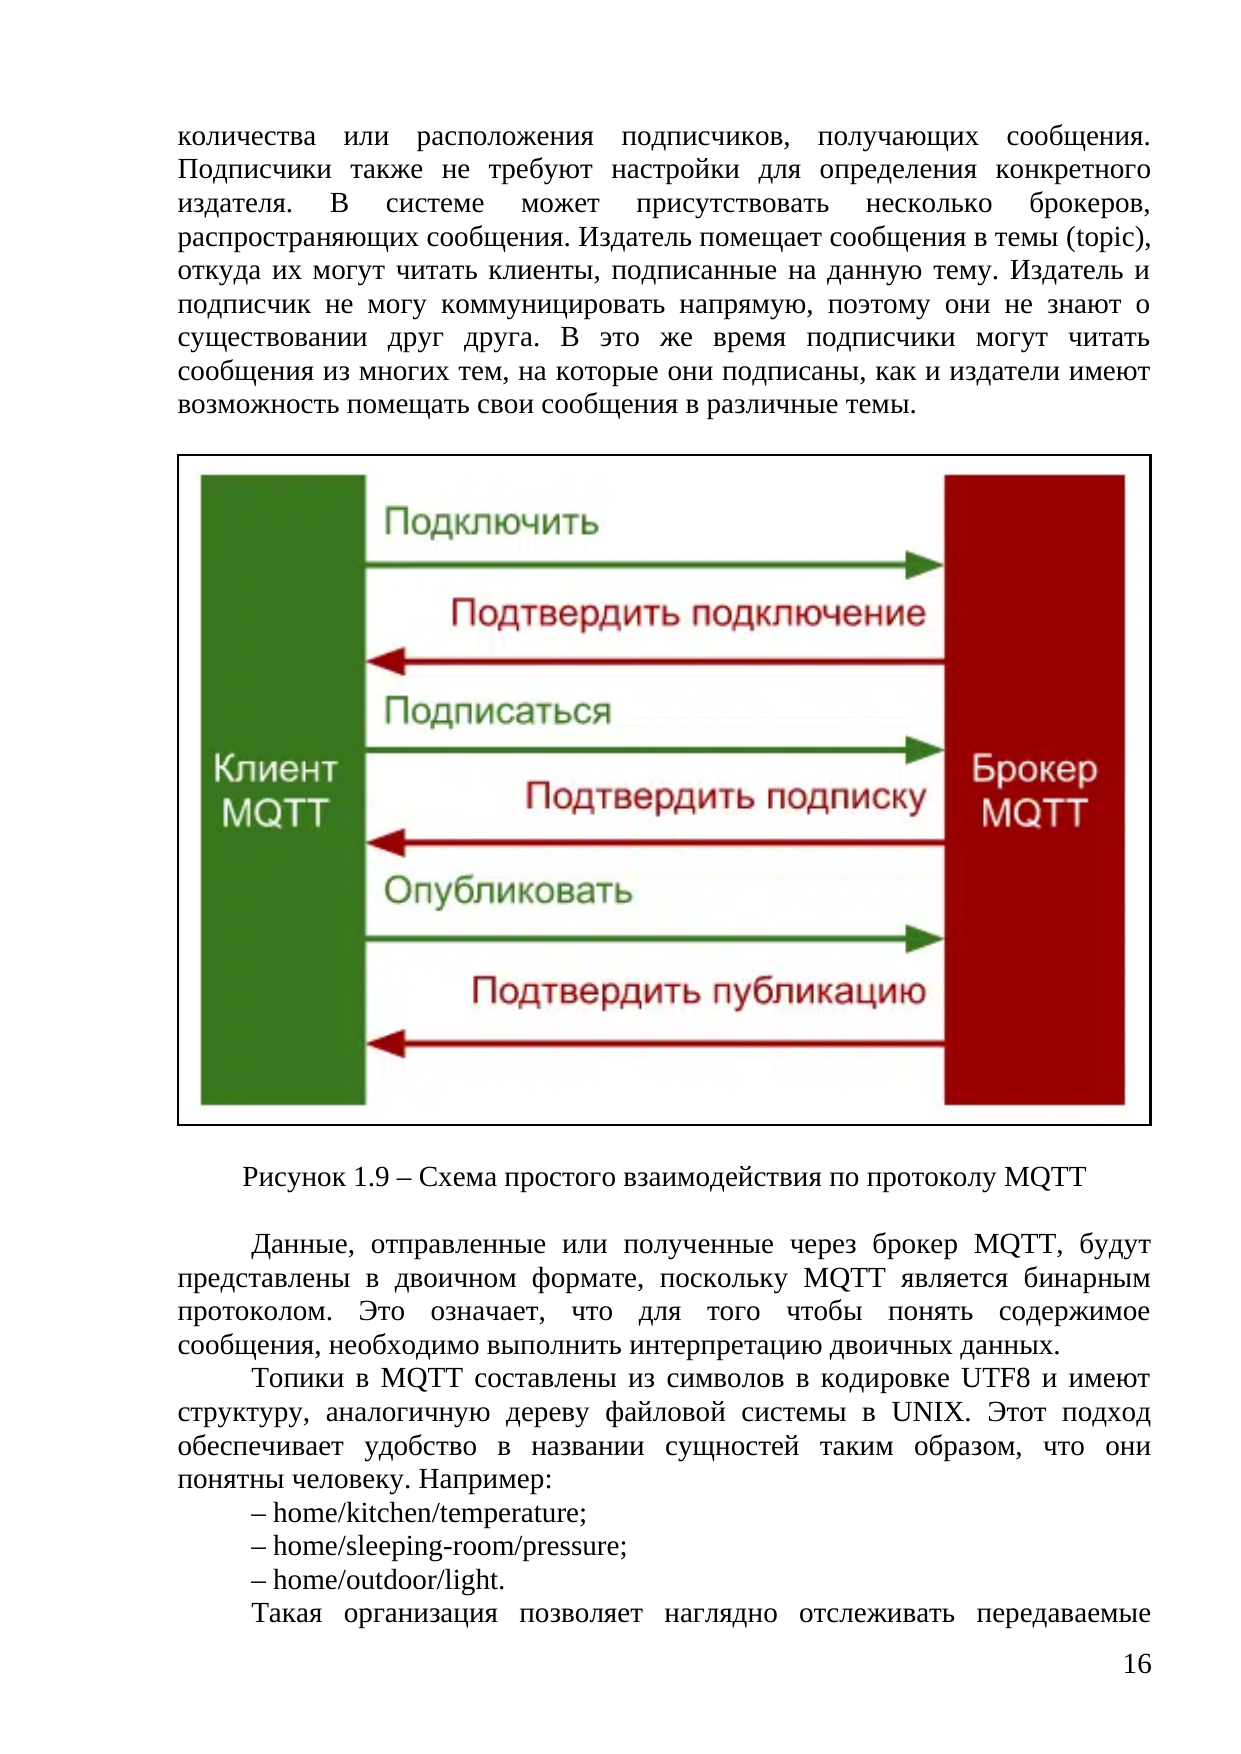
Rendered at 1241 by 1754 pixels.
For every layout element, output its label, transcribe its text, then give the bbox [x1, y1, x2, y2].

text Данные, отправленные или полученные через брокер MQTT, будут представлены в двоичном формате, поскольку MQTT является бинарным протоколом. Это означает, что для того чтобы понять содержимое сообщения, необходимо выполнить интерпретацию двоичных данных. [177, 1226, 1152, 1361]
picture [179, 456, 1149, 1124]
text Рисунок 1.9 – Схема простого взаимодействия по протоколу MQTT [177, 1159, 1152, 1193]
text – home/kitchen/temperature; [177, 1495, 1152, 1528]
text – home/sleeping-room/pressure; [177, 1528, 1152, 1562]
text – home/outdoor/light. [177, 1562, 1152, 1595]
text Топики в MQTT составлены из символов в кодировке UTF8 и имеют структуру, аналогичную дереву файловой системы в UNIX. Этот подход обеспечивает удобство в названии сущностей таким образом, что они понятны человеку. Например: [177, 1361, 1152, 1495]
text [177, 118, 1152, 420]
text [177, 1595, 1152, 1629]
